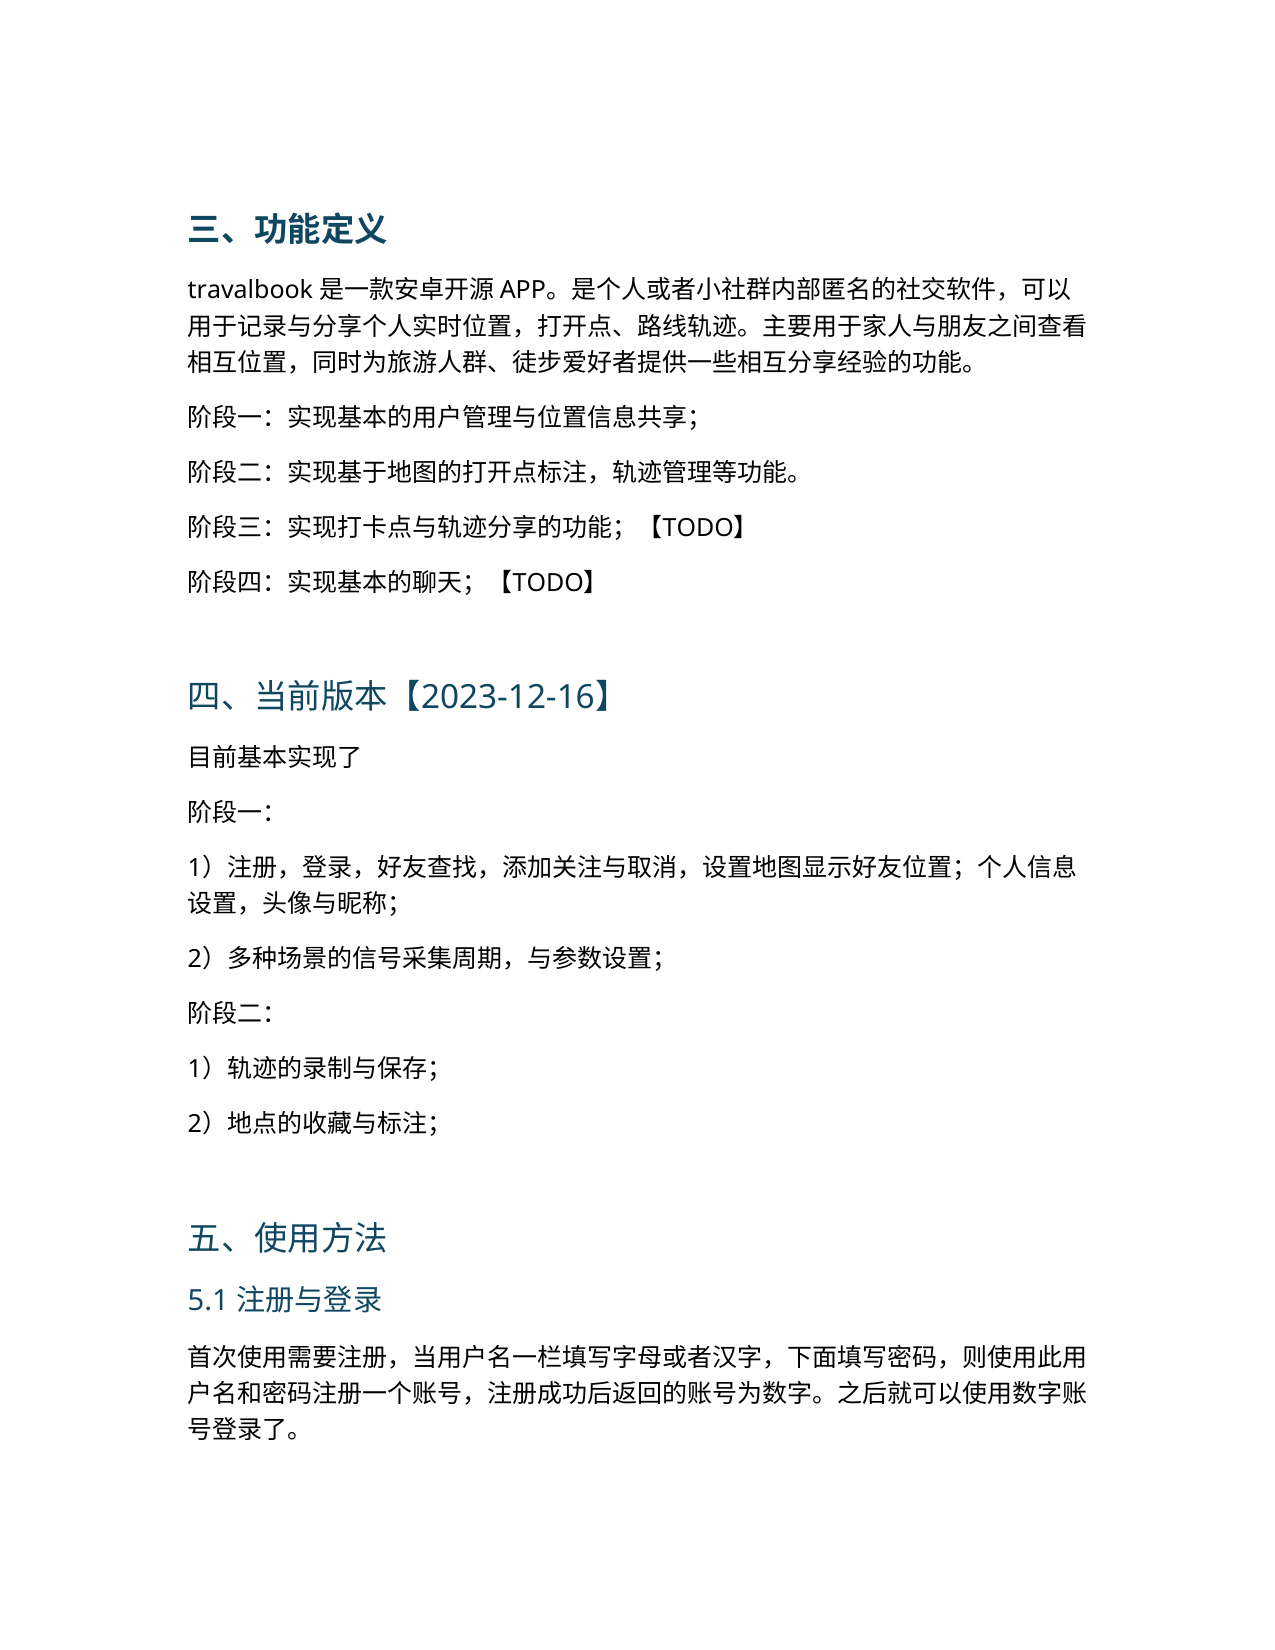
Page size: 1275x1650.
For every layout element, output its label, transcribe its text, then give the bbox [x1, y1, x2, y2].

text 阶段二：实现基于地图的打开点标注，轨迹管理等功能。 [187, 452, 1087, 488]
text 1）轨迹的录制与保存； [187, 1048, 1087, 1085]
text travalbook 是一款安卓开源APP。是个人或者小社群内部匿名的社交软件，可以用于记录与分享个人实时位置，打开点、路线轨迹。主要用于家人与朋友之间查看相互位置，同时为旅游人群、徒步爱好者提供一些相互分享经验的功能。 [187, 270, 1087, 378]
subtitle 五、使用方法 [187, 1211, 1087, 1259]
text 阶段一：实现基本的用户管理与位置信息共享； [187, 397, 1087, 433]
text 2）地点的收藏与标注； [187, 1103, 1087, 1140]
text 阶段二： [187, 993, 1087, 1030]
subtitle 5.1 注册与登录 [187, 1276, 1087, 1319]
text 阶段三：实现打卡点与轨迹分享的功能；【TODO】 [187, 507, 1087, 543]
subtitle 三、功能定义 [187, 203, 1087, 251]
text 首次使用需要注册，当用户名一栏填写字母或者汉字，下面填写密码，则使用此用户名和密码注册一个账号，注册成功后返回的账号为数字。之后就可以使用数字账号登录了。 [187, 1337, 1087, 1446]
subtitle 四、当前版本【2023-12-16】 [187, 670, 1087, 718]
text 阶段一： [187, 792, 1087, 828]
text 2）多种场景的信号采集周期，与参数设置； [187, 938, 1087, 975]
text 目前基本实现了 [187, 737, 1087, 773]
text 阶段四：实现基本的聊天；【TODO】 [187, 562, 1087, 598]
text 1）注册，登录，好友查找，添加关注与取消，设置地图显示好友位置；个人信息设置，头像与昵称； [187, 847, 1087, 920]
